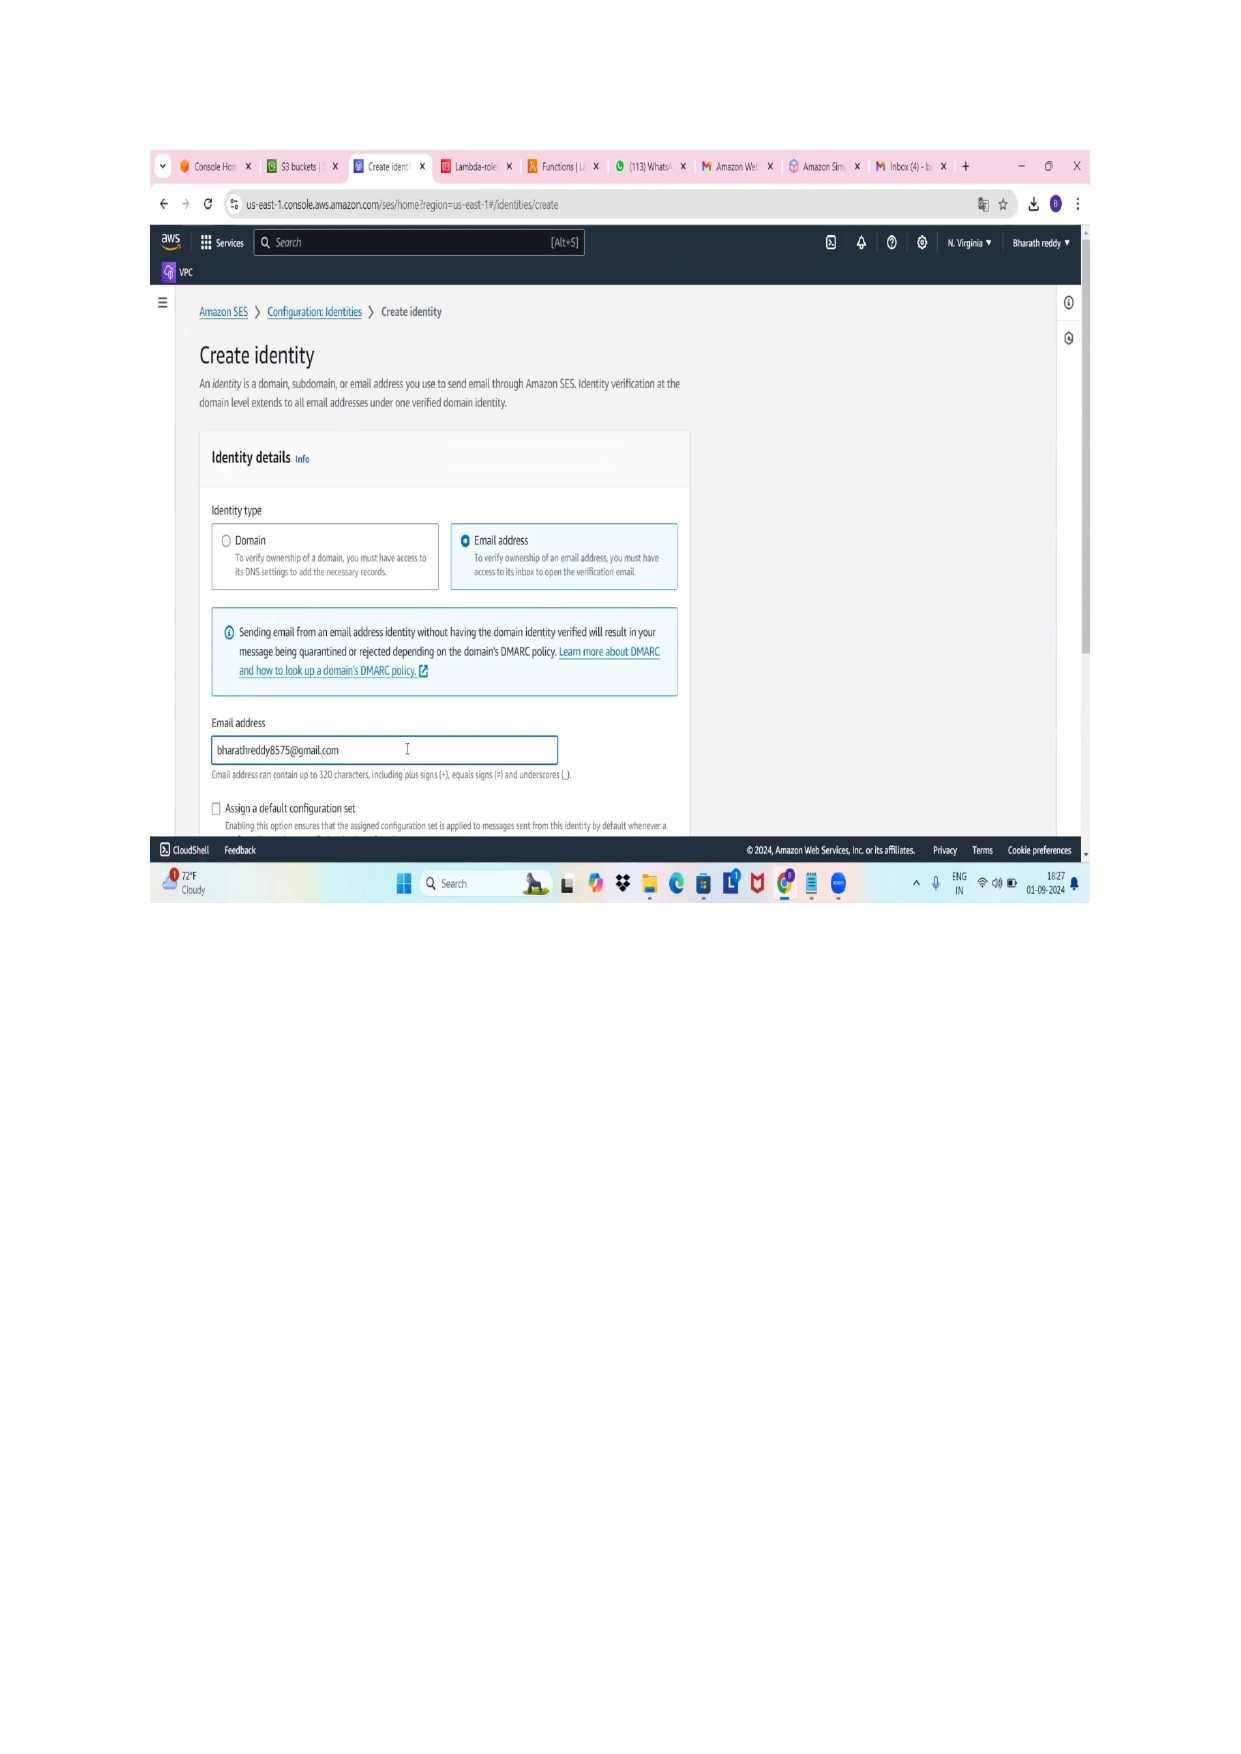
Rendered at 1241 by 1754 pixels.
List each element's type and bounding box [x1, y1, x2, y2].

picture [150, 150, 1091, 903]
